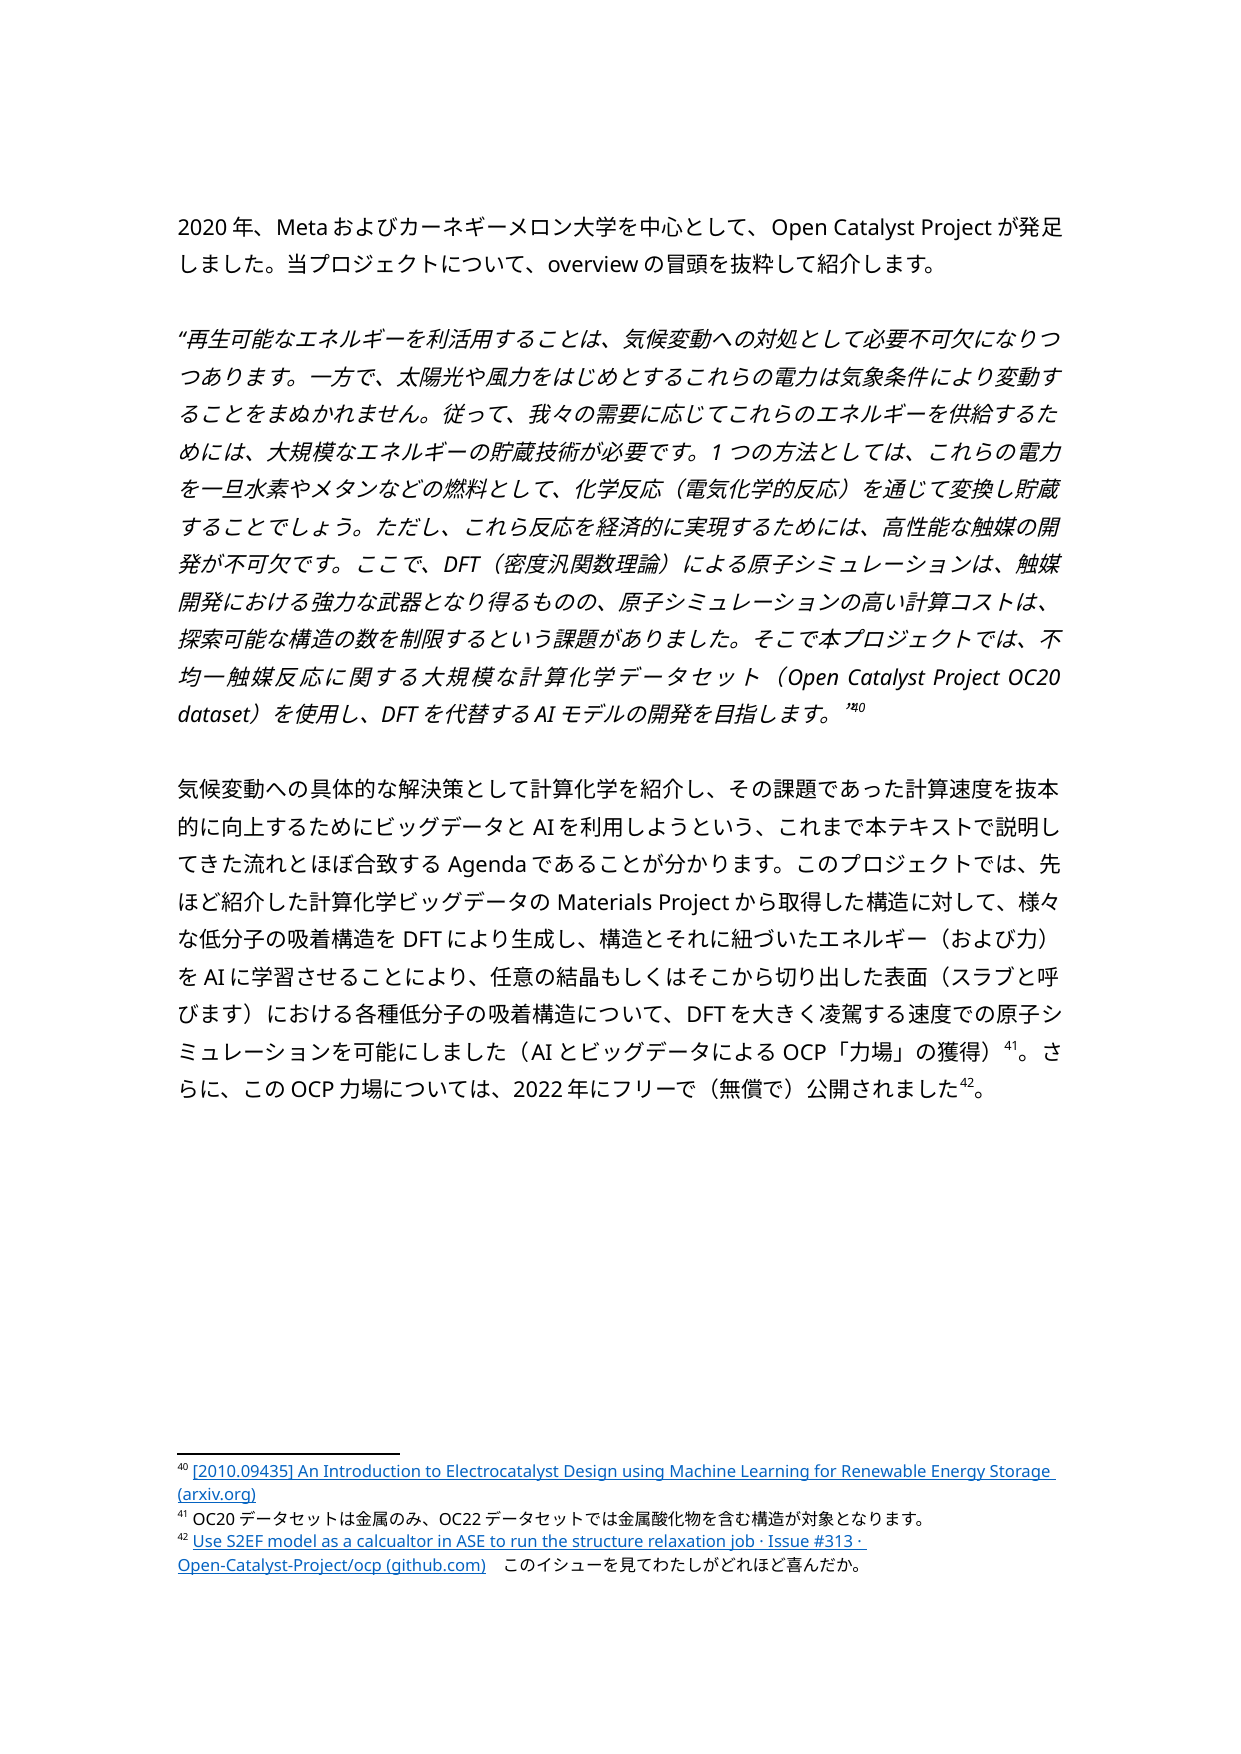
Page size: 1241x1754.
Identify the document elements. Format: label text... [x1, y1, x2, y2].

text 気候変動への具体的な解決策として計算化学を紹介し、その課題であった計算速度を抜本的に向上するためにビッグデータとAIを利用しようという、これまで本テキストで説明してきた流れとほぼ合致するAgendaであることが分かります。このプロジェクトでは、先ほど紹介した計算化学ビッグデータのMaterials Projectから取得した構造に対して、様々な低分子の吸着構造をDFTにより生成し、構造とそれに紐づいたエネルギー（および力）をAIに学習させることにより、任意の結晶もしくはそこから切り出した表面（スラブと呼びます）における各種低分子の吸着構造について、DFTを大きく凌駕する速度での原子シミュレーションを可能にしました（AIとビッグデータによるOCP「力場」の獲得）。さらに、このOCP力場については、2022年にフリーで（無償で）公開されました。 [177, 769, 1063, 1107]
text “再生可能なエネルギーを利活用することは、気候変動への対処として必要不可欠になりつつあります。一方で、太陽光や風力をはじめとするこれらの電力は気象条件により変動することをまぬかれません。従って、我々の需要に応じてこれらのエネルギーを供給するためには、大規模なエネルギーの貯蔵技術が必要です。1つの方法としては、これらの電力を一旦水素やメタンなどの燃料として、化学反応（電気化学的反応）を通じて変換し貯蔵することでしょう。ただし、これら反応を経済的に実現するためには、高性能な触媒の開発が不可欠です。ここで、DFT（密度汎関数理論）による原子シミュレーションは、触媒開発における強力な武器となり得るものの、原子シミュレーションの高い計算コストは、探索可能な構造の数を制限するという課題がありました。そこで本プロジェクトでは、不均一触媒反応に関する大規模な計算化学データセット（Open Catalyst Project OC20 dataset）を使用し、DFTを代替するAIモデルの開発を目指します。” [177, 319, 1063, 732]
text 2020年、Metaおよびカーネギーメロン大学を中心として、Open Catalyst Projectが発足しました。当プロジェクトについて、overviewの冒頭を抜粋して紹介します。 [177, 207, 1063, 282]
